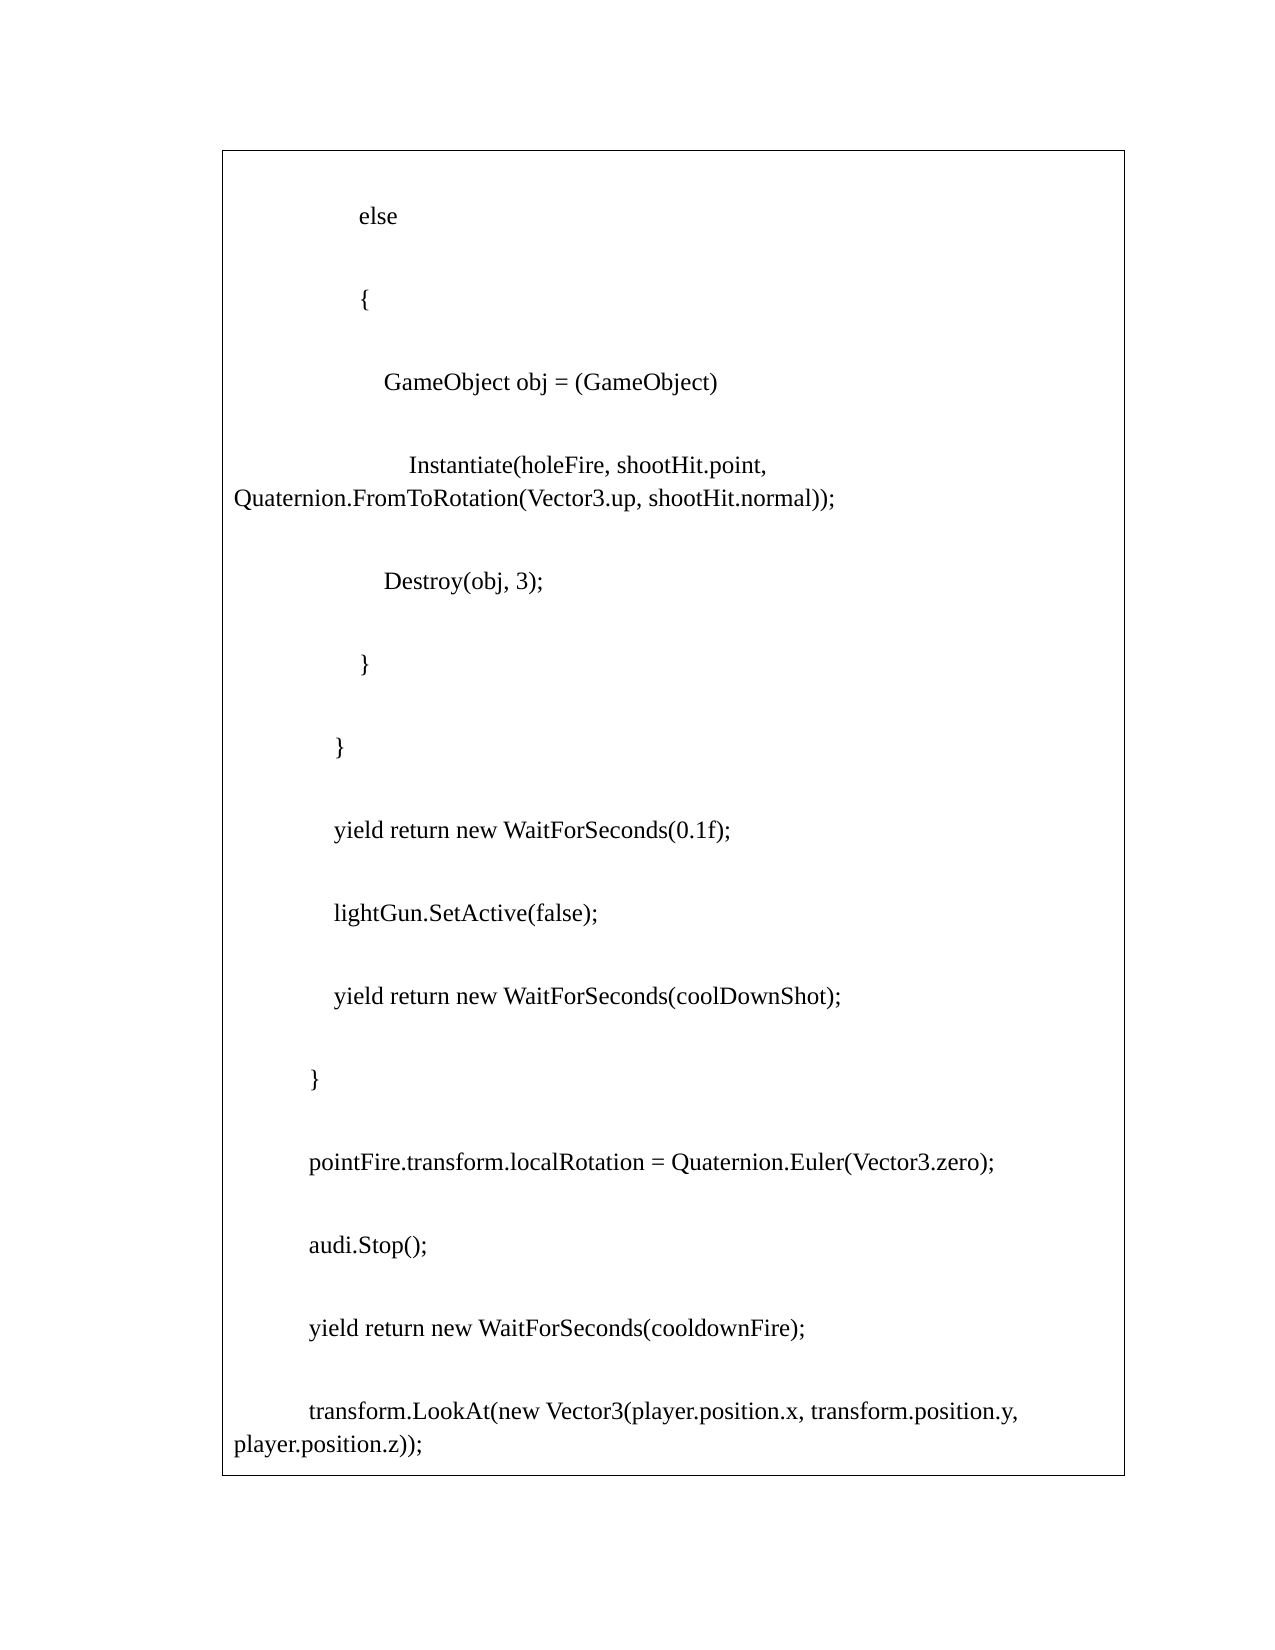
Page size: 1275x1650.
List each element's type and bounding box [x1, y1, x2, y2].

table_header [223, 151, 1124, 1474]
